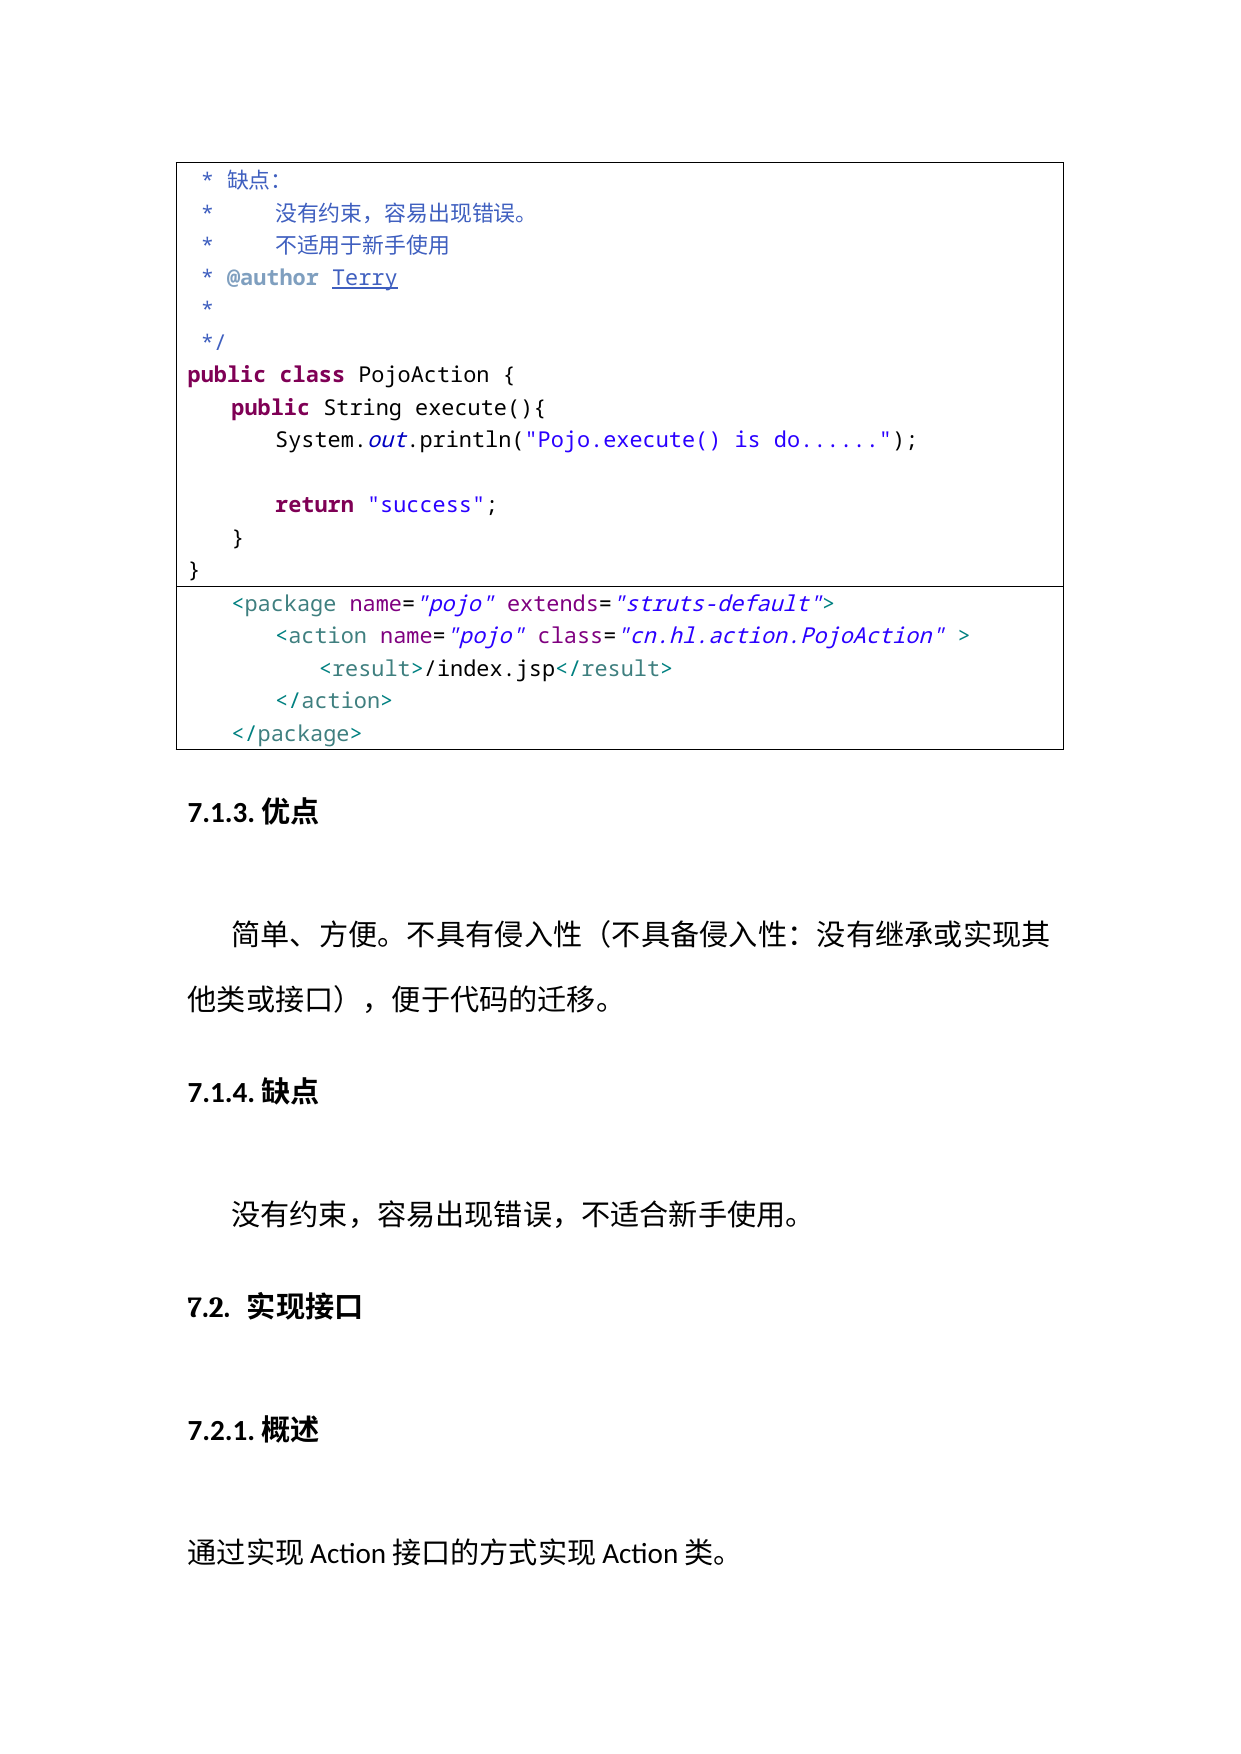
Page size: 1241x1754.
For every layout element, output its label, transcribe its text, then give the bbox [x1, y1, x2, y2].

text 通过实现Action接口的方式实现Action类。 [187, 1518, 1053, 1583]
table_cell <package name="pojo" extends="struts-default"> <action name="pojo" class="cn.hl.action.PojoAction" > <result>/index.jsp</result> </action> </package> [177, 587, 1063, 749]
subtitle 概述 [187, 1395, 1053, 1460]
subtitle 缺点 [187, 1057, 1053, 1122]
text 没有约束，容易出现错误，不适合新手使用。 [187, 1180, 1053, 1245]
subtitle 优点 [187, 777, 1053, 842]
text 简单、方便。不具有侵入性（不具备侵入性：没有继承或实现其他类或接口），便于代码的迁移。 [187, 900, 1053, 1030]
subtitle 实现接口 [187, 1272, 1053, 1337]
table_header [177, 163, 1063, 586]
